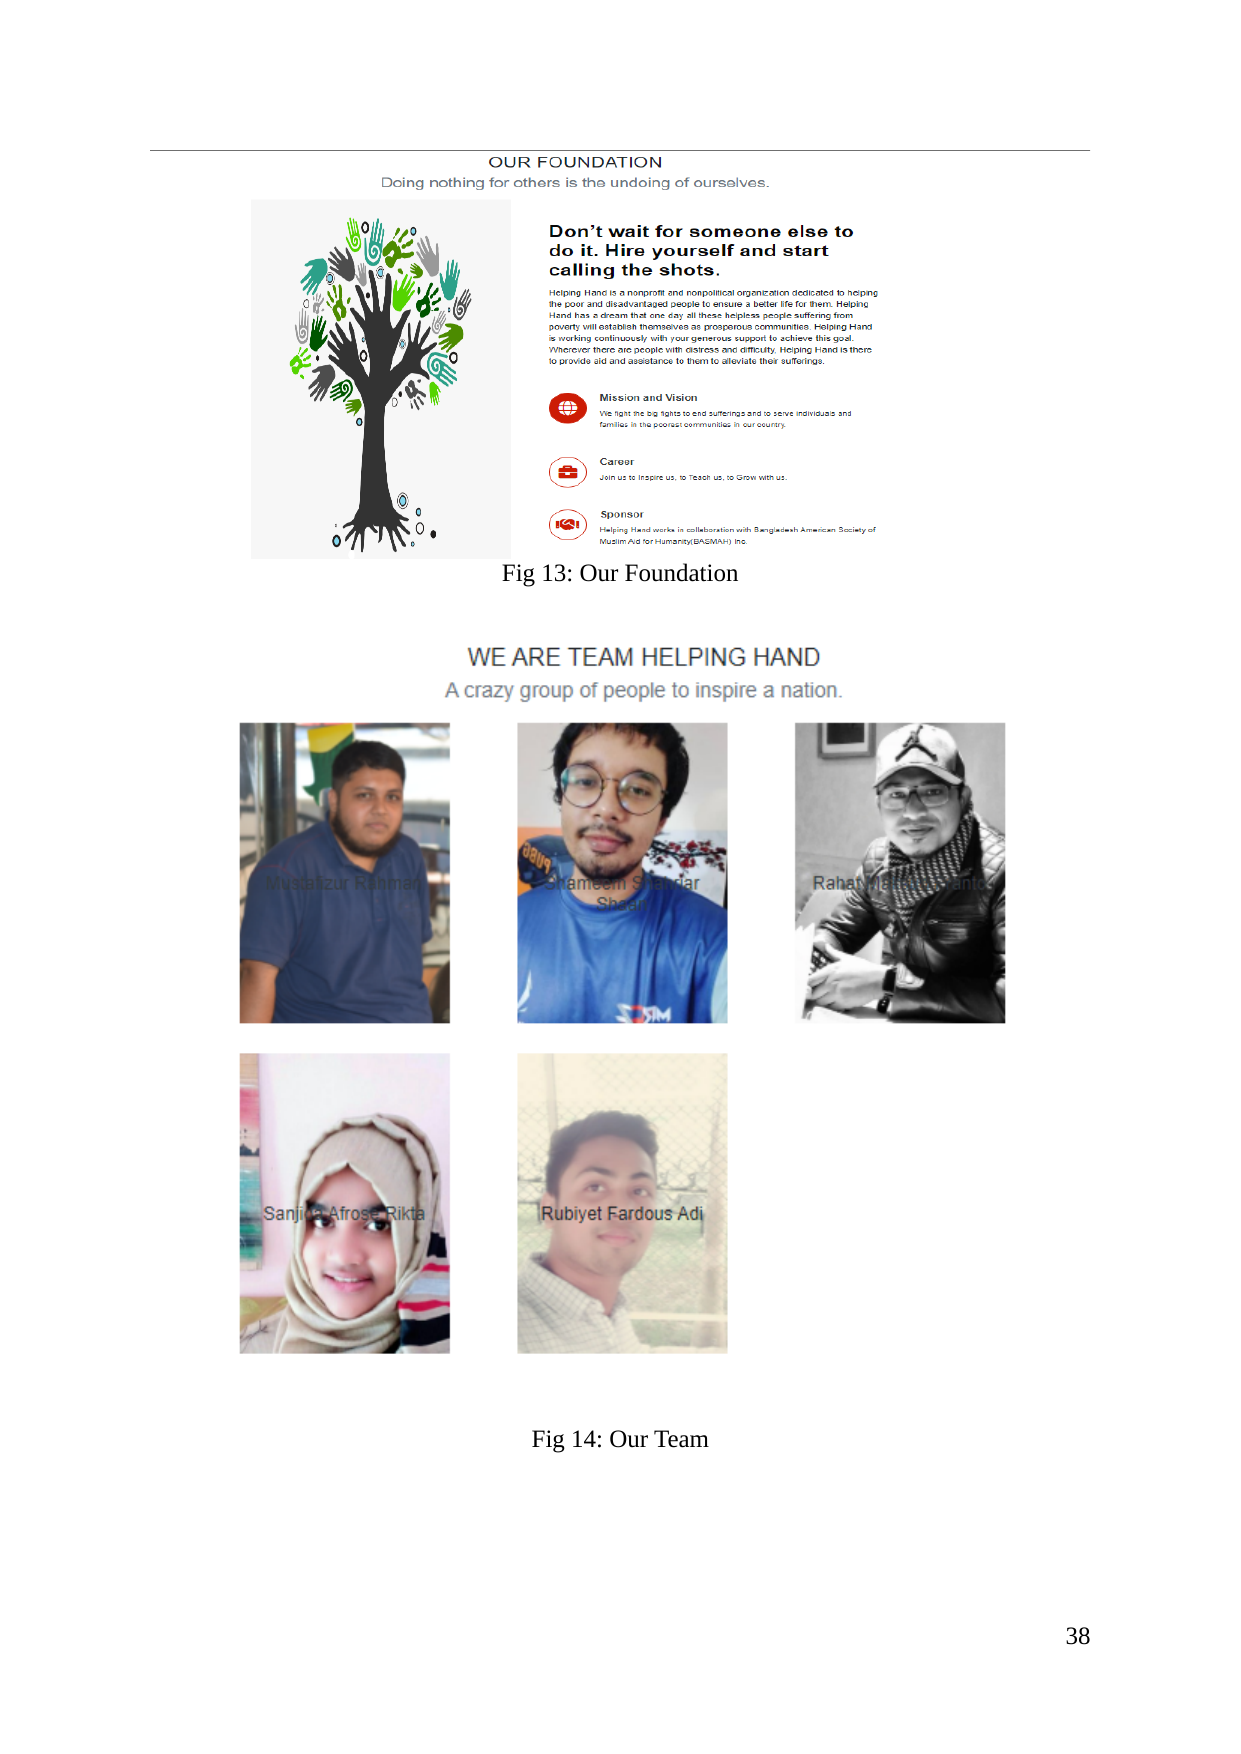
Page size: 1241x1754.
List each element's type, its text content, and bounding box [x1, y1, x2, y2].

table_cell Fig 13: Our Foundation Fig 14: Our Team [139, 150, 1101, 1477]
picture [150, 150, 1091, 559]
picture [150, 613, 1091, 1399]
